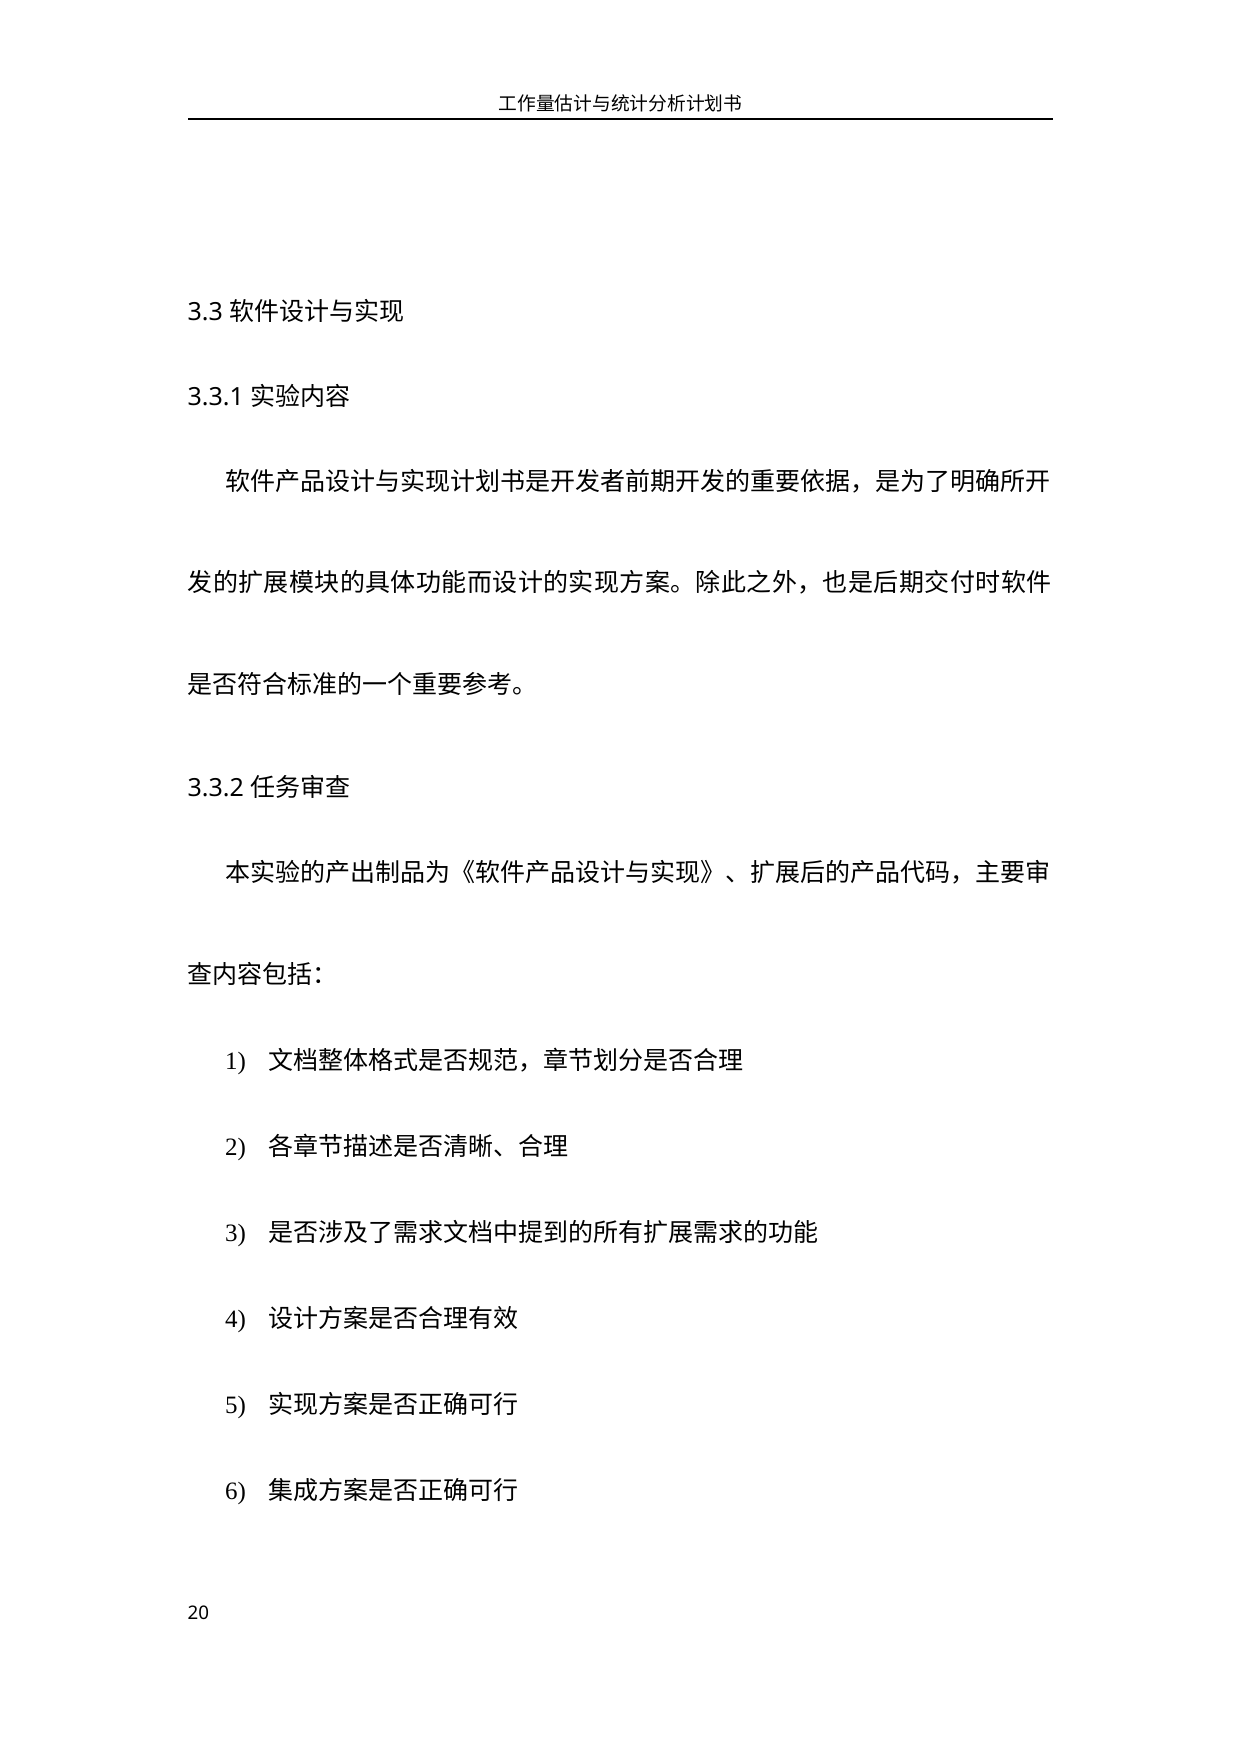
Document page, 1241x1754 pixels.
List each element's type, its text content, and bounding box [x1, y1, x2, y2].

subtitle 3.3.2 任务审查 [187, 752, 1053, 820]
list 各章节描述是否清晰、合理 [225, 1111, 1053, 1179]
list 集成方案是否正确可行 [225, 1455, 1053, 1523]
subtitle 3.3.1 实验内容 [187, 360, 1053, 428]
text 软件产品设计与实现计划书是开发者前期开发的重要依据，是为了明确所开发的扩展模块的具体功能而设计的实现方案。除此之外，也是后期交付时软件是否符合标准的一个重要参考。 [187, 445, 1053, 717]
list 设计方案是否合理有效 [225, 1283, 1053, 1351]
text 本实验的产出制品为《软件产品设计与实现》、扩展后的产品代码，主要审查内容包括： [187, 837, 1053, 1007]
list 实现方案是否正确可行 [225, 1369, 1053, 1437]
list 文档整体格式是否规范，章节划分是否合理 [225, 1025, 1053, 1093]
list 是否涉及了需求文档中提到的所有扩展需求的功能 [225, 1197, 1053, 1265]
subtitle 3.3 软件设计与实现 [187, 275, 1053, 343]
